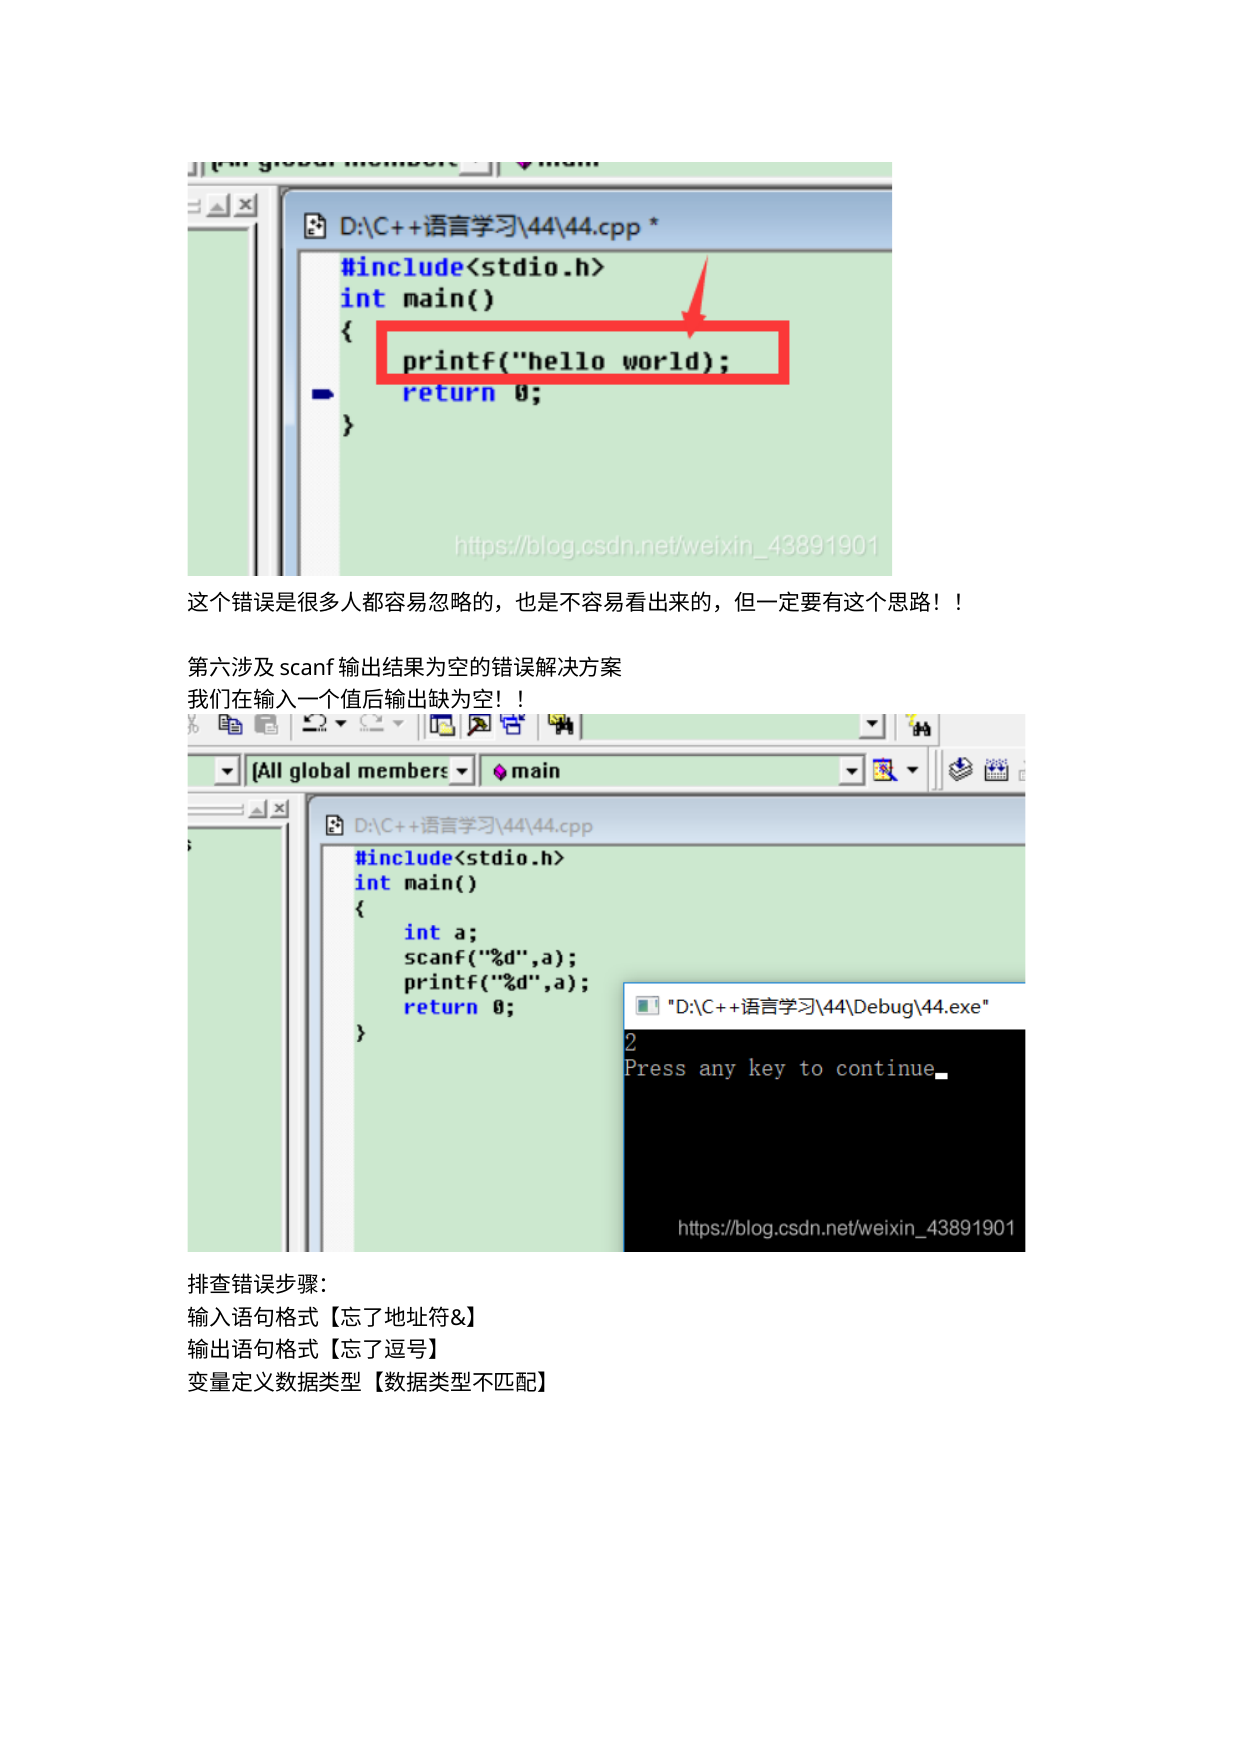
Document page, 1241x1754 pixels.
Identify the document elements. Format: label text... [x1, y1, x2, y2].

picture [187, 162, 893, 576]
text 这个错误是很多人都容易忽略的，也是不容易看出来的，但一定要有这个思路！！ [187, 584, 1053, 617]
picture [187, 714, 1026, 1252]
text 输出语句格式【忘了逗号】 [187, 1332, 1053, 1364]
text 变量定义数据类型【数据类型不匹配】 [187, 1364, 1053, 1397]
text 第六涉及scanf输出结果为空的错误解决方案 [187, 649, 1053, 682]
text 排查错误步骤： [187, 1267, 1053, 1299]
text 我们在输入一个值后输出缺为空！！ [187, 682, 1053, 714]
text 输入语句格式【忘了地址符&】 [187, 1299, 1053, 1332]
